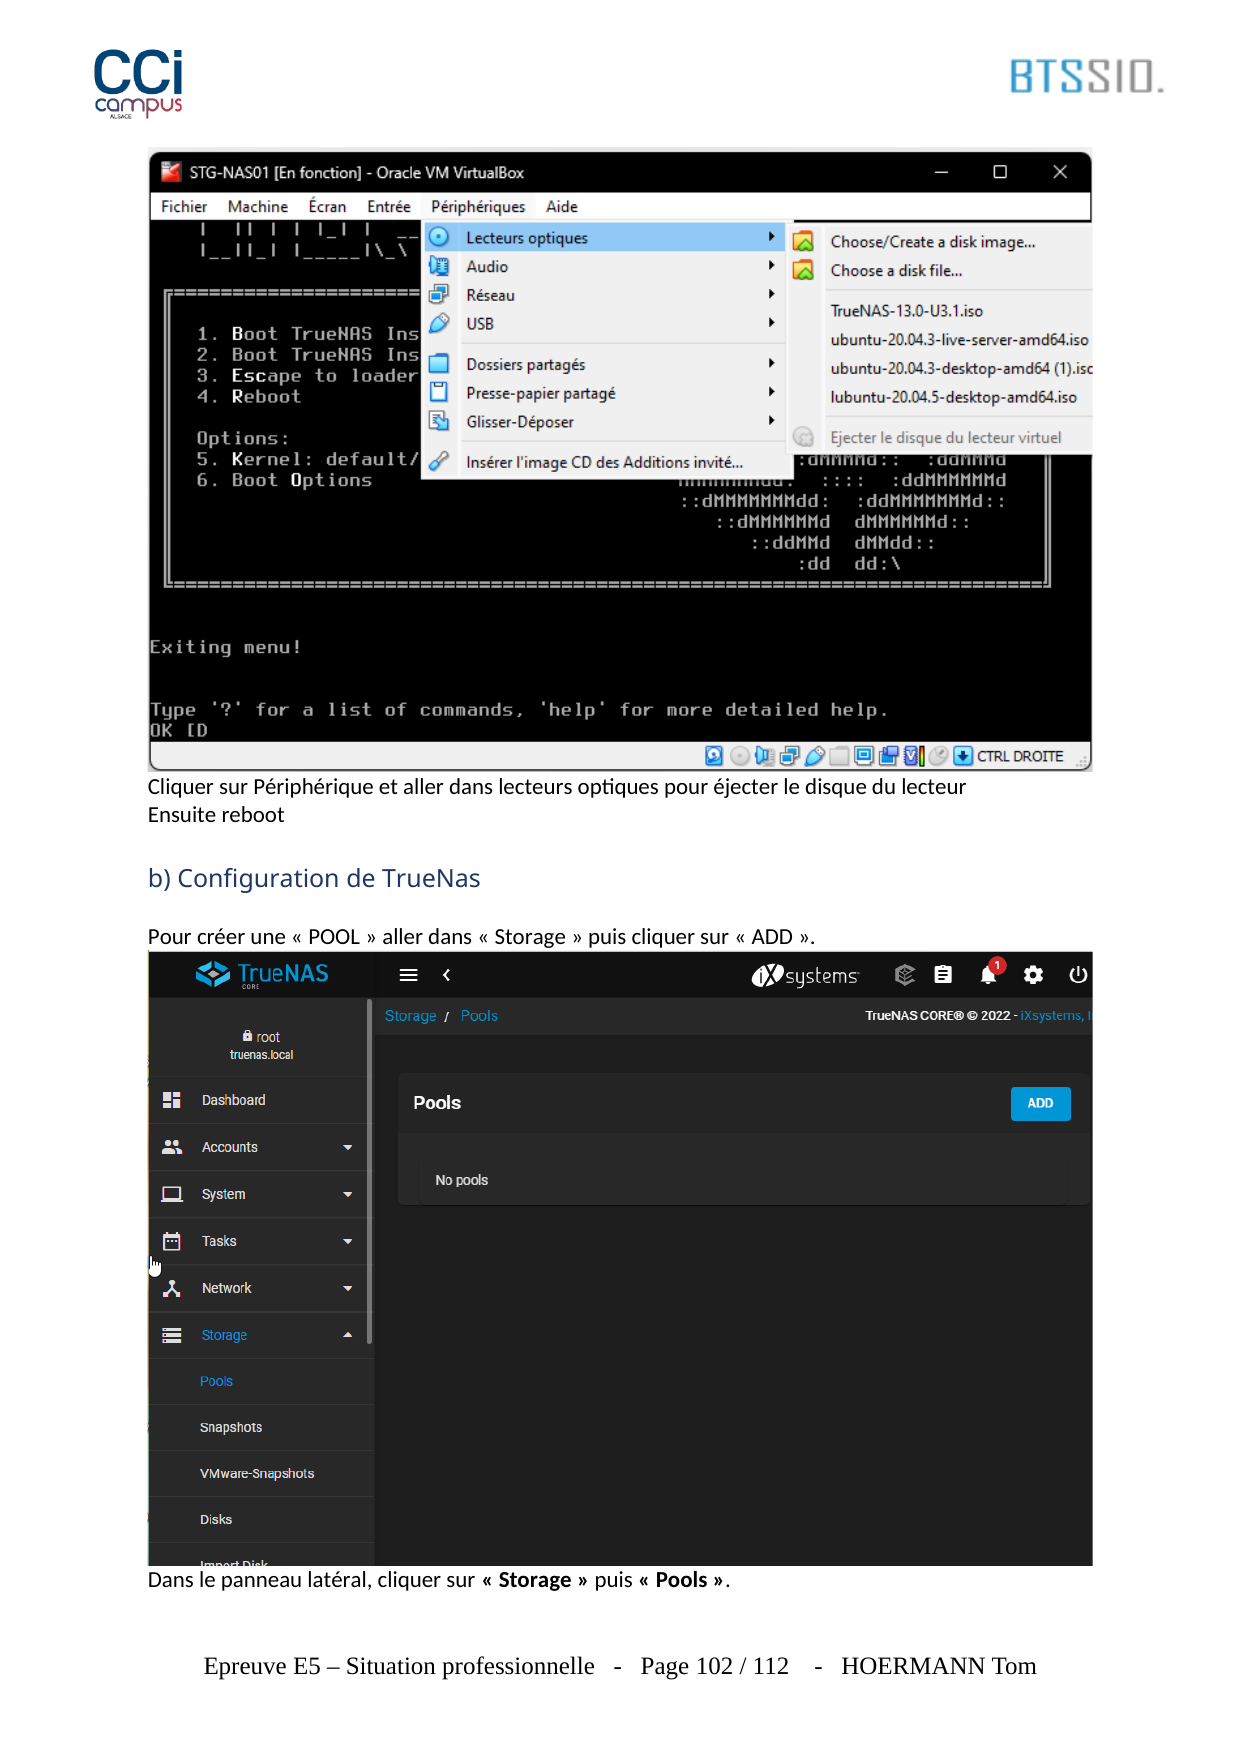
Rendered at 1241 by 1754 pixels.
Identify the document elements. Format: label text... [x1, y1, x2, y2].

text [148, 1566, 1093, 1593]
text Pour créer une « POOL » aller dans « Storage » puis cliquer sur « ADD ». [148, 922, 1093, 950]
picture [1004, 46, 1169, 104]
text Ensuite reboot [148, 800, 1093, 828]
picture [81, 44, 194, 123]
picture [147, 147, 1093, 772]
text Cliquer sur Périphérique et aller dans lecteurs optiques pour éjecter le disque du lecteur [148, 772, 1093, 800]
subtitle b) Configuration de TrueNas [148, 860, 1093, 894]
picture [147, 950, 1093, 1566]
